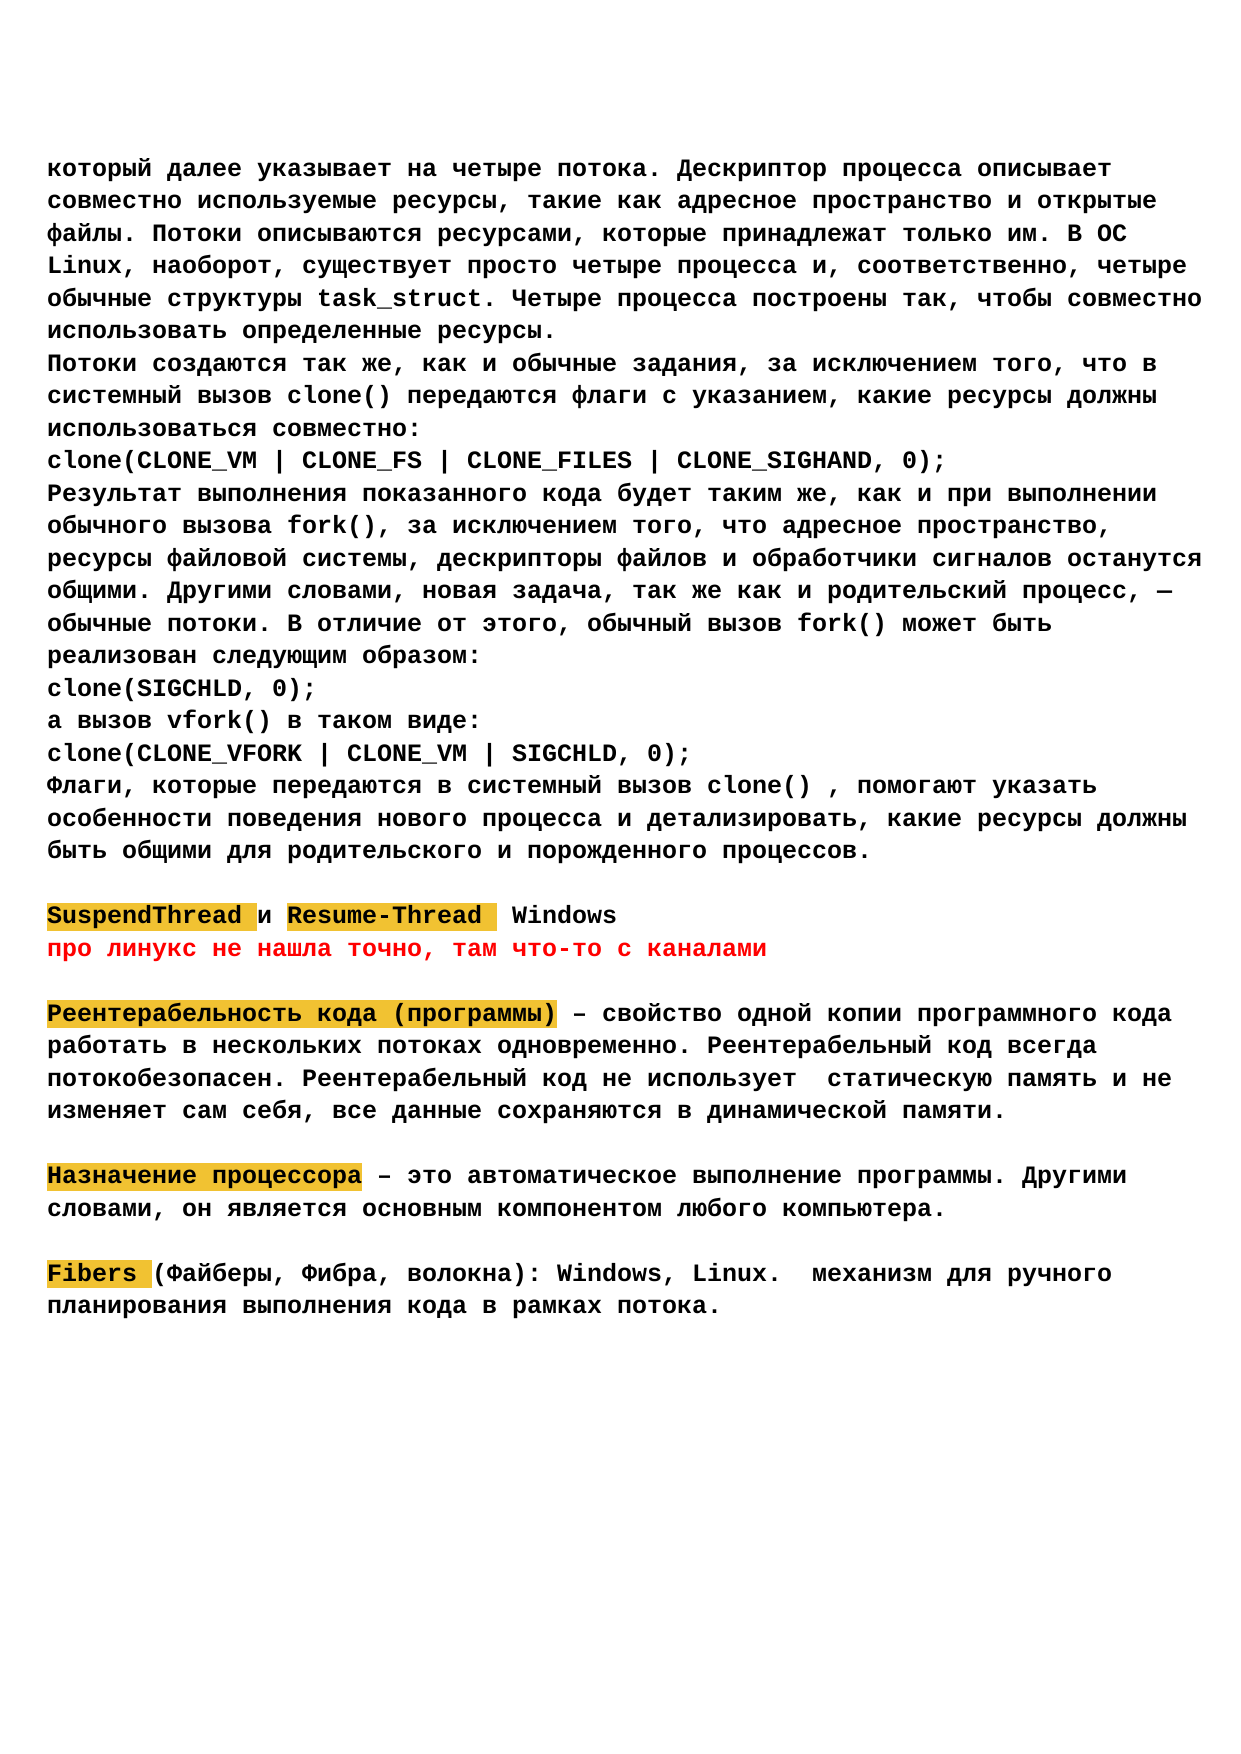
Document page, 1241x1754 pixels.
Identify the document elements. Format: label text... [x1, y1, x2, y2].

text clone(CLONE_VM | CLONE_FS | CLONE_FILES | CLONE_SIGHAND, 0); [47, 448, 1209, 476]
text а вызов vfork() в таком виде: [47, 708, 1209, 736]
text Назначение процессора – это автоматическое выполнение программы. Другими словами, он является основным компонентом любого компьютера. [47, 1163, 1209, 1223]
text Реентерабельность кода (программы) – свойство одной копии программного кода работать в нескольких потоках одновременно. Реентерабельный код всегда потокобезопасен. Реентерабельный код не использует статическую память и не изменяет сам себя, все данные сохраняются в динамической памяти. [47, 1000, 1209, 1126]
text Результат выполнения показанного кода будет таким же, как и при выполнении обычного вызова fork(), за исключением того, что адресное пространство, ресурсы файловой системы, дескрипторы файлов и обработчики сигналов останутся общими. Другими словами, новая задача, так же как и родительский процесс, — обычные потоки. В отличие от этого, обычный вызов fork() может быть реализован следующим образом: [47, 480, 1209, 671]
text Потоки создаются так же, как и обычные задания, за исключением того, что в системный вызов clone() передаются флаги с указанием, какие ресурсы должны использоваться совместно: [47, 350, 1209, 443]
text Fibers (Файберы, Фибра, волокна): Windows, Linux. механизм для ручного планирования выполнения кода в рамках потока. [47, 1260, 1209, 1321]
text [47, 155, 1209, 346]
text clone(SIGCHLD, 0); [47, 675, 1209, 703]
text SuspendThread и Resume-Thread Windows [497, 903, 1209, 931]
text clone(CLONE_VFORK | CLONE_VM | SIGCHLD, 0); [47, 740, 1209, 768]
text Флаги, которые передаются в системный вызов clone() , помогают указать особенности поведения нового процесса и детализировать, какие ресурсы должны быть общими для родительского и порожденного процессов. [47, 773, 1209, 866]
text про линукс не нашла точно, там что-то с каналами [47, 935, 1209, 963]
